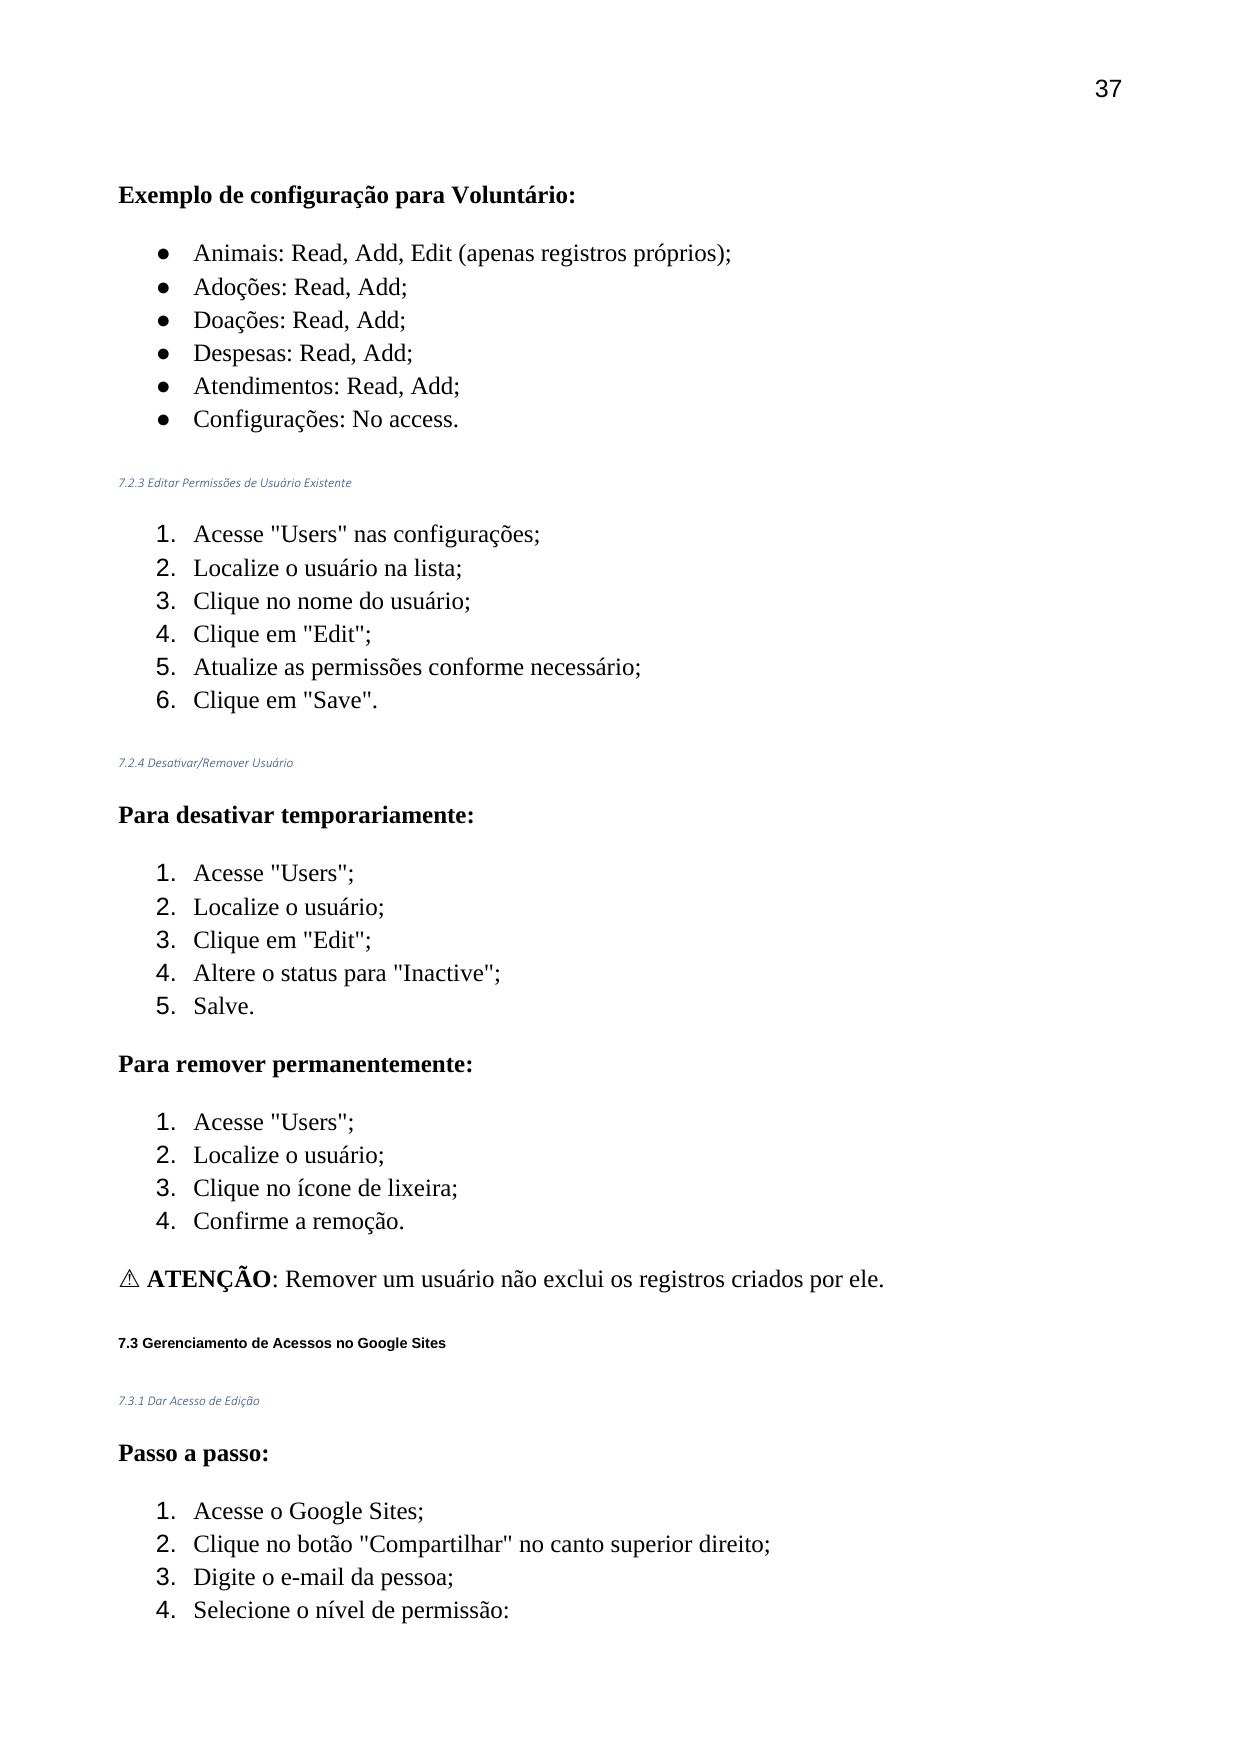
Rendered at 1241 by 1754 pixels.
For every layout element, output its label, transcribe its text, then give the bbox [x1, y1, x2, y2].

list Acesse "Users"; [156, 1107, 1122, 1136]
subtitle 7.3.1 Dar Acesso de Edição [118, 1381, 1122, 1409]
list Acesse o Google Sites; [156, 1496, 1122, 1525]
subtitle 7.3 Gerenciamento de Acessos no Google Sites [118, 1323, 1122, 1351]
list Clique no ícone de lixeira; [156, 1173, 1122, 1202]
list Acesse "Users"; [156, 858, 1122, 887]
list Clique em "Save". [156, 685, 1122, 714]
text Passo a passo: [118, 1438, 1122, 1467]
list Configurações: No access. [156, 404, 1122, 433]
list Animais: Read, Add, Edit (apenas registros próprios); [156, 238, 1122, 267]
list Confirme a remoção. [156, 1206, 1122, 1235]
list Atendimentos: Read, Add; [156, 371, 1122, 400]
list Clique no nome do usuário; [156, 586, 1122, 614]
list Localize o usuário; [156, 891, 1122, 920]
list Selecione o nível de permissão: [156, 1595, 1122, 1624]
list Atualize as permissões conforme necessário; [156, 652, 1122, 681]
list Salve. [156, 991, 1122, 1020]
subtitle 7.2.4 Desativar/Remover Usuário [118, 743, 1122, 771]
text Exemplo de configuração para Voluntário: [118, 180, 1122, 209]
list Clique em "Edit"; [156, 924, 1122, 953]
list Acesse "Users" nas configurações; [156, 519, 1122, 548]
list Altere o status para "Inactive"; [156, 958, 1122, 987]
list Clique no botão "Compartilhar" no canto superior direito; [156, 1529, 1122, 1558]
list Clique em "Edit"; [156, 619, 1122, 648]
list Digite o e-mail da pessoa; [156, 1562, 1122, 1591]
subtitle 7.2.3 Editar Permissões de Usuário Existente [118, 462, 1122, 490]
text Para desativar temporariamente: [118, 800, 1122, 829]
list Adoções: Read, Add; [156, 272, 1122, 300]
list Localize o usuário na lista; [156, 552, 1122, 581]
list Localize o usuário; [156, 1140, 1122, 1169]
list Despesas: Read, Add; [156, 338, 1122, 367]
text Para remover permanentemente: [118, 1049, 1122, 1078]
list Doações: Read, Add; [156, 305, 1122, 333]
text ⚠️ ATENÇÃO: Remover um usuário não exclui os registros criados por ele. [118, 1264, 1122, 1293]
